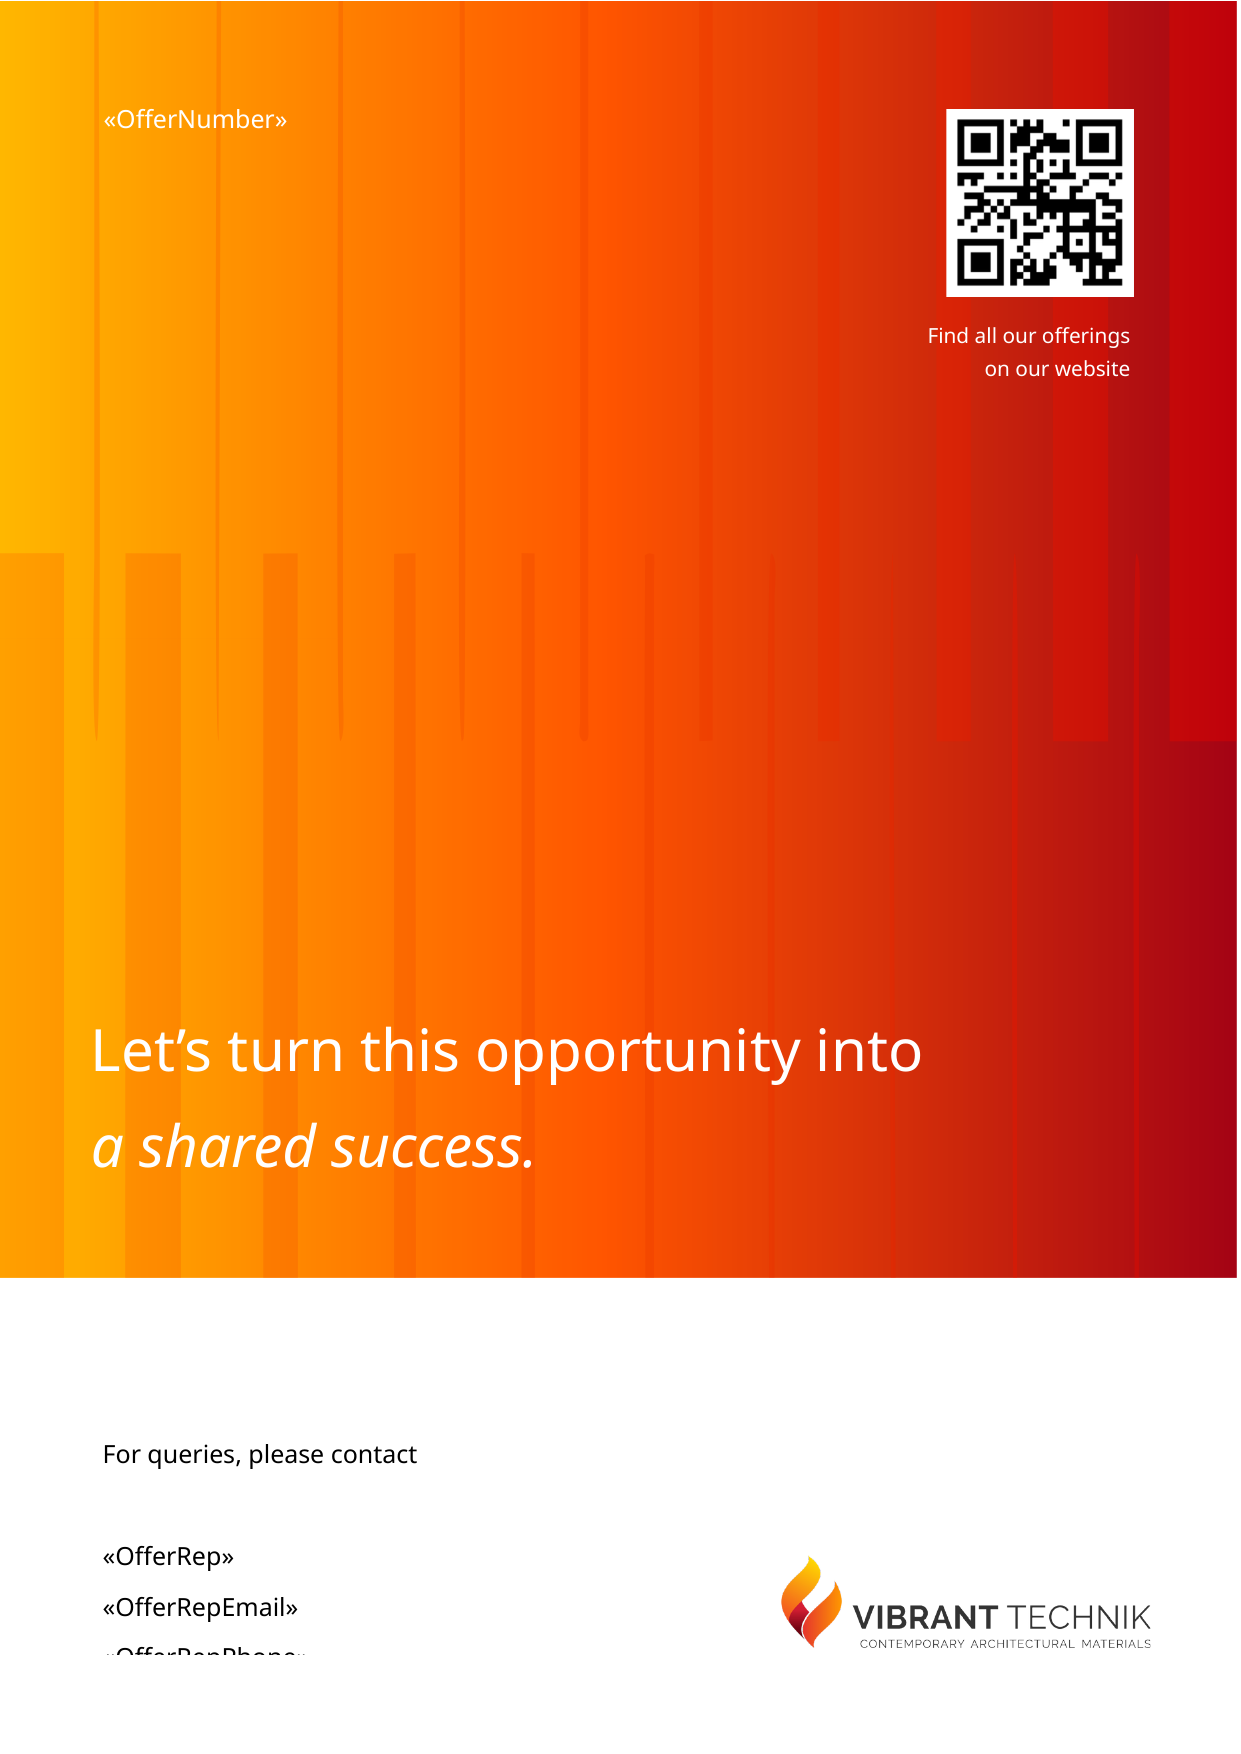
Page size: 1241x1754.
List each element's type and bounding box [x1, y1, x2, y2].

picture [781, 1555, 1151, 1648]
picture [0, 1, 1237, 1278]
